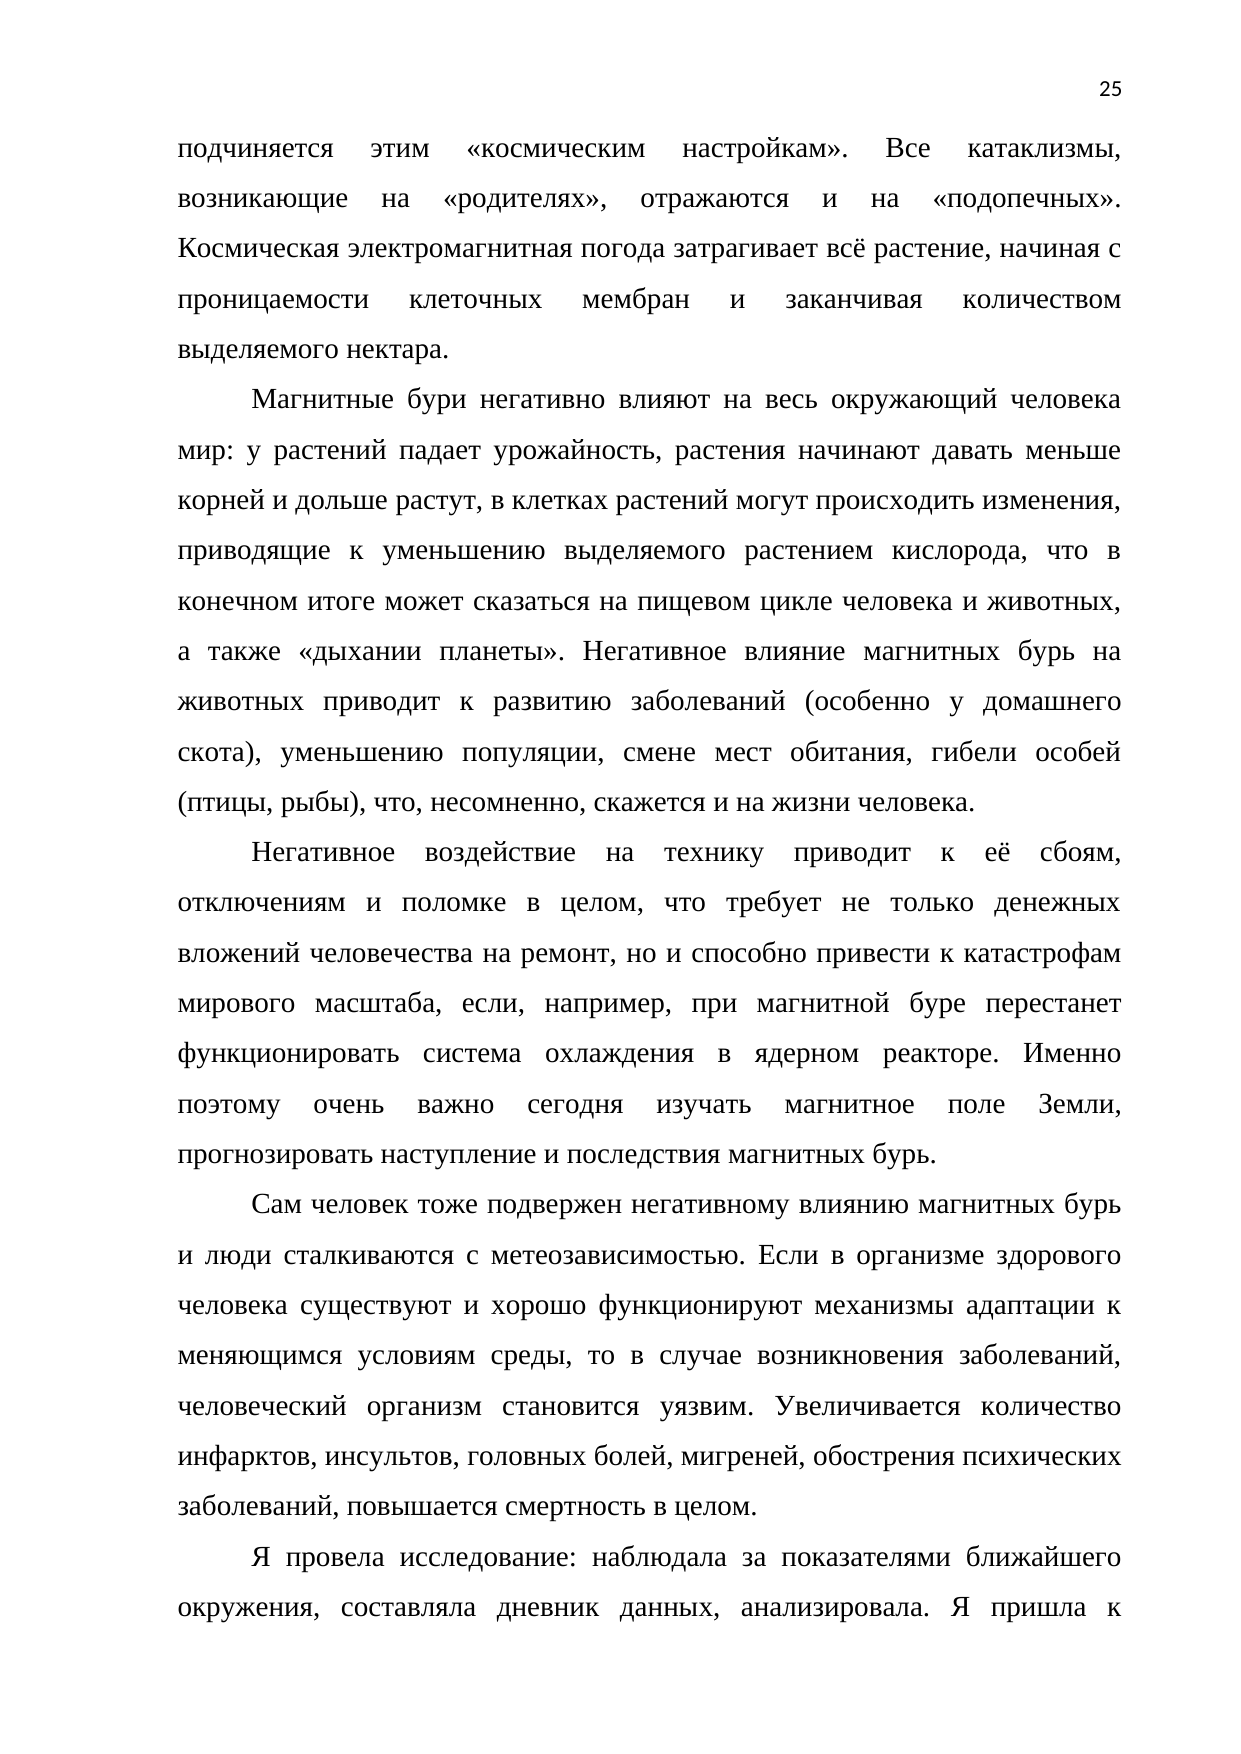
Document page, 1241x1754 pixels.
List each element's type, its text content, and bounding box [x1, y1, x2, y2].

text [177, 130, 1122, 365]
text Магнитные бури негативно влияют на весь окружающий человека мир: у растений падает урожайность, растения начинают давать меньше корней и дольше растут, в клетках растений могут происходить изменения, приводящие к уменьшению выделяемого растением кислорода, что в конечном итоге может сказаться на пищевом цикле человека и животных, а также «дыхании планеты». Негативное влияние магнитных бурь на животных приводит к развитию заболеваний (особенно у домашнего скота), уменьшению популяции, смене мест обитания, гибели особей (птицы, рыбы), что, несомненно, скажется и на жизни человека. [177, 381, 1122, 817]
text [177, 1539, 1122, 1622]
text Негативное воздействие на технику приводит к её сбоям, отключениям и поломке в целом, что требует не только денежных вложений человечества на ремонт, но и способно привести к катастрофам мирового масштаба, если, например, при магнитной буре перестанет функционировать система охлаждения в ядерном реакторе. Именно поэтому очень важно сегодня изучать магнитное поле Земли, прогнозировать наступление и последствия магнитных бурь. [177, 834, 1122, 1170]
text Сам человек тоже подвержен негативному влиянию магнитных бурь и люди сталкиваются с метеозависимостью. Если в организме здорового человека существуют и хорошо функционируют механизмы адаптации к меняющимся условиям среды, то в случае возникновения заболеваний, человеческий организм становится уязвим. Увеличивается количество инфарктов, инсультов, головных болей, мигреней, обострения психических заболеваний, повышается смертность в целом. [177, 1186, 1122, 1522]
